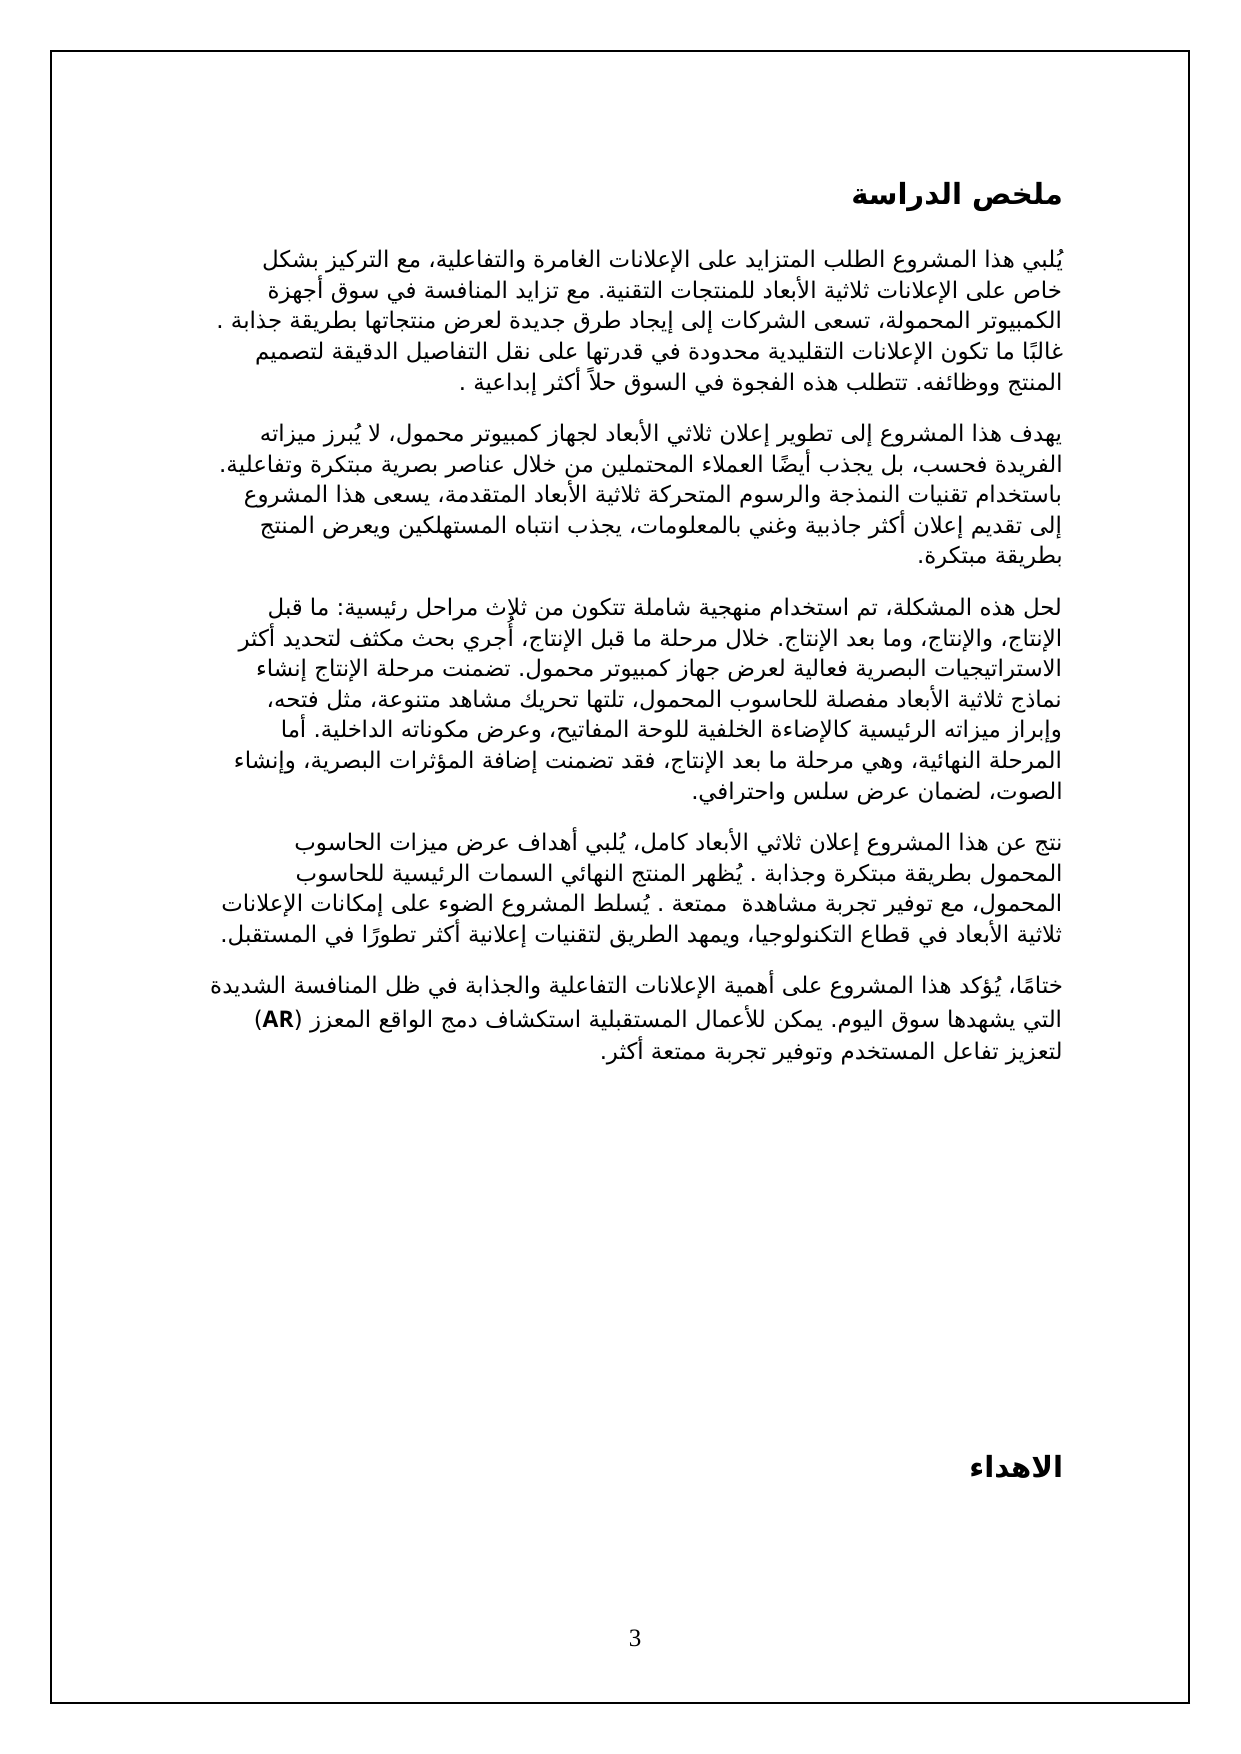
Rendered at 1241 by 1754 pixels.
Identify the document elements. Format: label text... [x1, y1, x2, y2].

subtitle ملخص الدراسة [207, 177, 1063, 211]
text نتج عن هذا المشروع إعلان ثلاثي الأبعاد كامل، يُلبي أهداف عرض ميزات الحاسوب المحمول بطريقة مبتكرة وجذابة . يُظهر المنتج النهائي السمات الرئيسية للحاسوب المحمول، مع توفير تجربة مشاهدة ممتعة . يُسلط المشروع الضوء على إمكانات الإعلانات ثلاثية الأبعاد في قطاع التكنولوجيا، ويمهد الطريق لتقنيات إعلانية أكثر تطورًا في المستقبل. [207, 829, 1063, 948]
text ختامًا، يُؤكد هذا المشروع على أهمية الإعلانات التفاعلية والجذابة في ظل المنافسة الشديدة التي يشهدها سوق اليوم. يمكن للأعمال المستقبلية استكشاف دمج الواقع المعزز (AR) لتعزيز تفاعل المستخدم وتوفير تجربة ممتعة أكثر. [207, 973, 1063, 1065]
text يُلبي هذا المشروع الطلب المتزايد على الإعلانات الغامرة والتفاعلية، مع التركيز بشكل خاص على الإعلانات ثلاثية الأبعاد للمنتجات التقنية. مع تزايد المنافسة في سوق أجهزة الكمبيوتر المحمولة، تسعى الشركات إلى إيجاد طرق جديدة لعرض منتجاتها بطريقة جذابة . غالبًا ما تكون الإعلانات التقليدية محدودة في قدرتها على نقل التفاصيل الدقيقة لتصميم المنتج ووظائفه. تتطلب هذه الفجوة في السوق حلاً أكثر إبداعية . [207, 246, 1063, 395]
text لحل هذه المشكلة، تم استخدام منهجية شاملة تتكون من ثلاث مراحل رئيسية: ما قبل الإنتاج، والإنتاج، وما بعد الإنتاج. خلال مرحلة ما قبل الإنتاج، أُجري بحث مكثف لتحديد أكثر الاستراتيجيات البصرية فعالية لعرض جهاز كمبيوتر محمول. تضمنت مرحلة الإنتاج إنشاء نماذج ثلاثية الأبعاد مفصلة للحاسوب المحمول، تلتها تحريك مشاهد متنوعة، مثل فتحه، وإبراز ميزاته الرئيسية كالإضاءة الخلفية للوحة المفاتيح، وعرض مكوناته الداخلية. أما المرحلة النهائية، وهي مرحلة ما بعد الإنتاج، فقد تضمنت إضافة المؤثرات البصرية، وإنشاء الصوت، لضمان عرض سلس واحترافي. [207, 594, 1063, 804]
text الاهداء [207, 1450, 1063, 1484]
text يهدف هذا المشروع إلى تطوير إعلان ثلاثي الأبعاد لجهاز كمبيوتر محمول، لا يُبرز ميزاته الفريدة فحسب، بل يجذب أيضًا العملاء المحتملين من خلال عناصر بصرية مبتكرة وتفاعلية. باستخدام تقنيات النمذجة والرسوم المتحركة ثلاثية الأبعاد المتقدمة، يسعى هذا المشروع إلى تقديم إعلان أكثر جاذبية وغني بالمعلومات، يجذب انتباه المستهلكين ويعرض المنتج بطريقة مبتكرة. [207, 420, 1063, 569]
